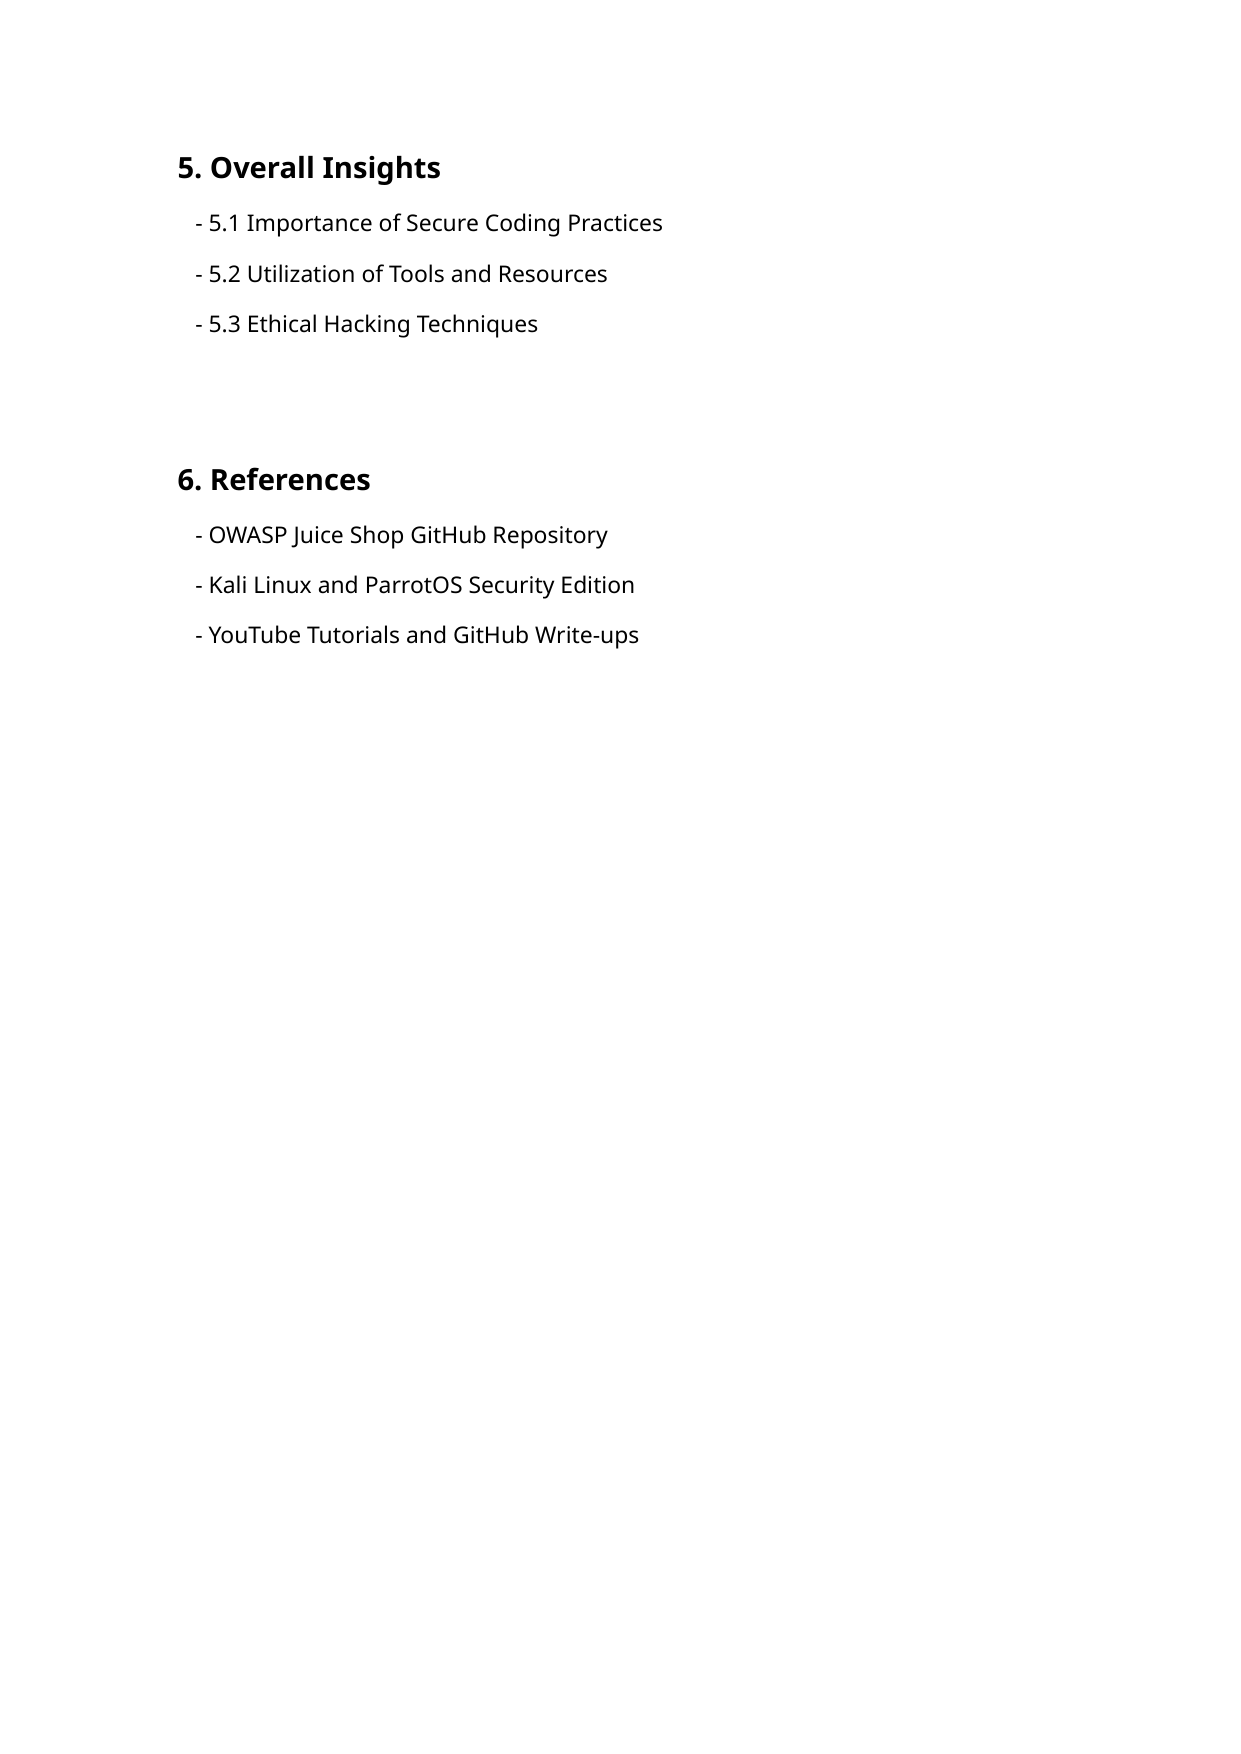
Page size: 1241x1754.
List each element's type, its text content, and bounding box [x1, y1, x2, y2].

text - 5.3 Ethical Hacking Techniques [177, 308, 1063, 339]
text - OWASP Juice Shop GitHub Repository [177, 519, 1063, 550]
text - 5.2 Utilization of Tools and Resources [177, 257, 1063, 289]
text 6. References [177, 459, 1063, 499]
text - 5.1 Importance of Secure Coding Practices [177, 207, 1063, 238]
text 5. Overall Insights [177, 148, 1063, 187]
text - Kali Linux and ParrotOS Security Edition [177, 569, 1063, 600]
text - YouTube Tutorials and GitHub Write-ups [177, 619, 1063, 651]
